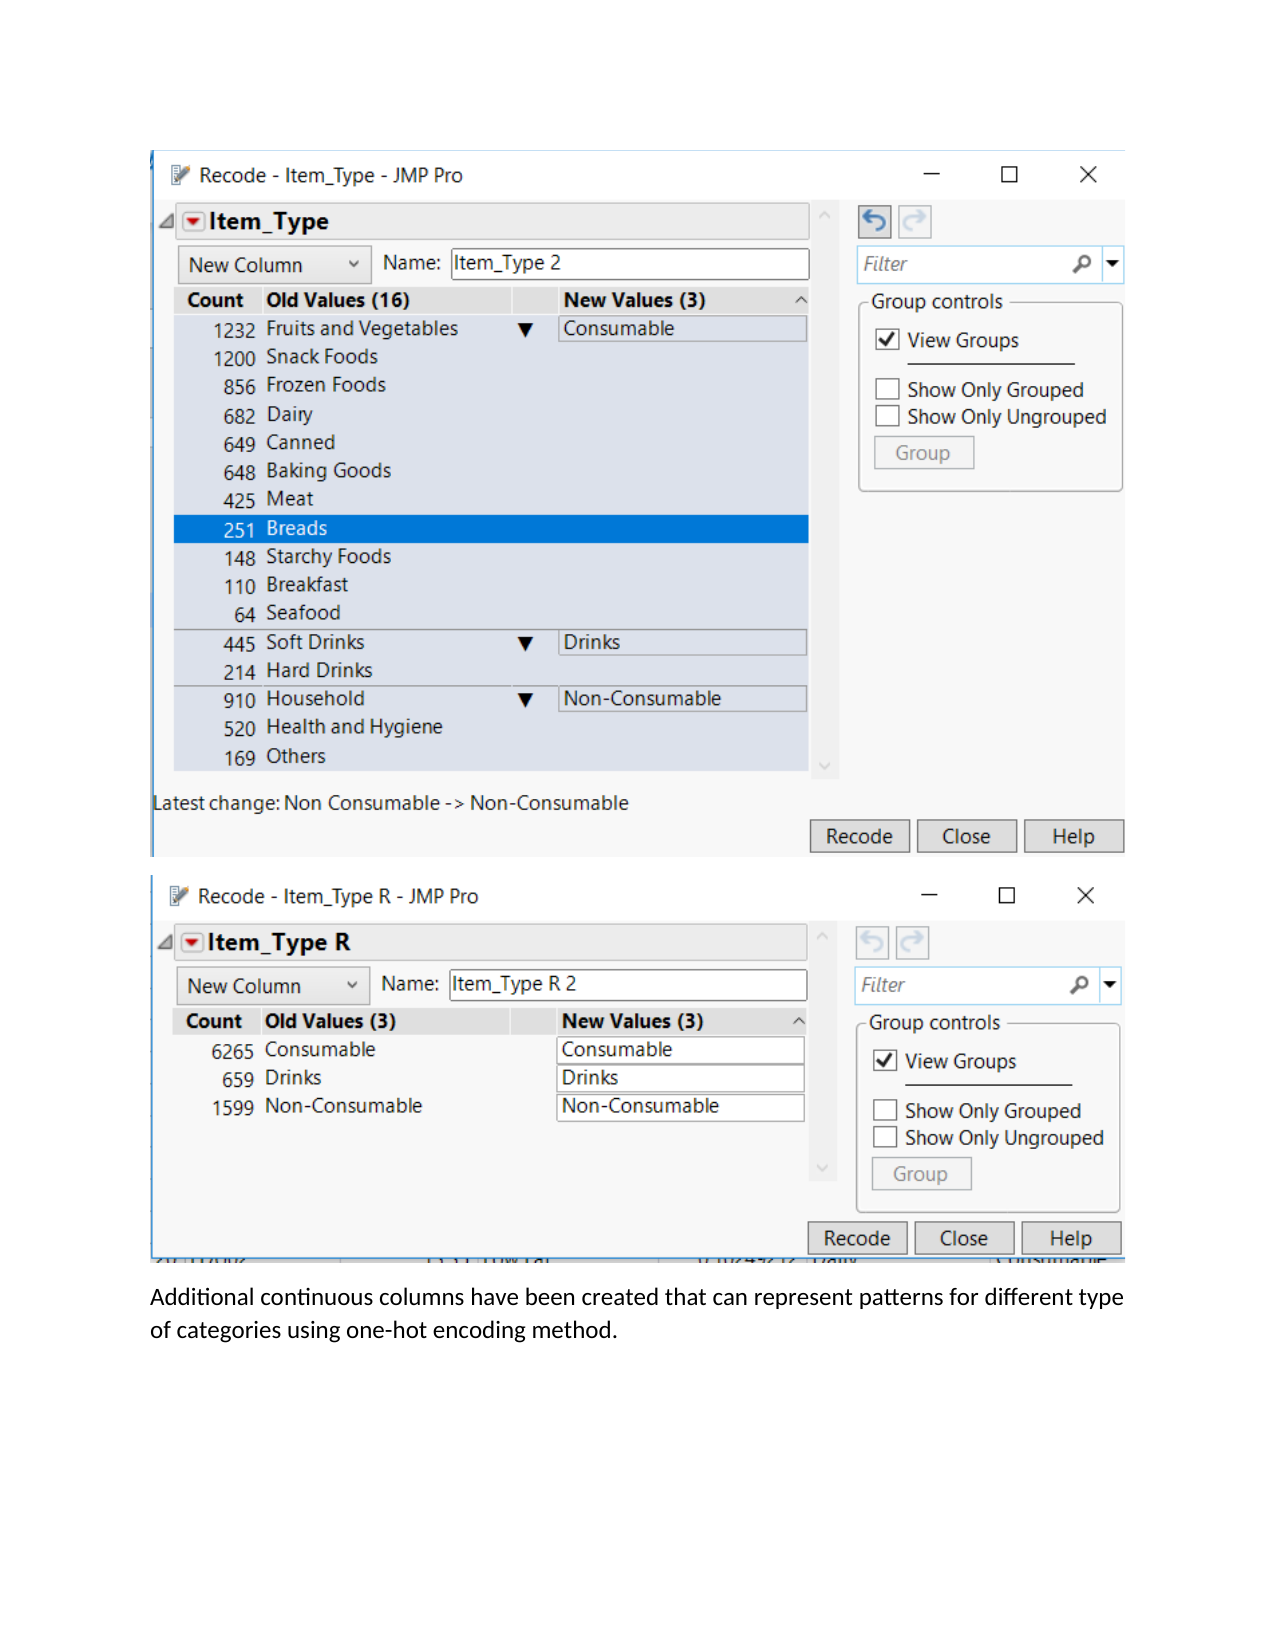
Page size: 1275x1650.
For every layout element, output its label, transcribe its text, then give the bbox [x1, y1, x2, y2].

text Additional continuous columns have been created that can represent patterns for different type of categories using one-hot encoding method. [150, 1281, 1125, 1344]
picture [150, 875, 1125, 1263]
picture [150, 150, 1125, 857]
